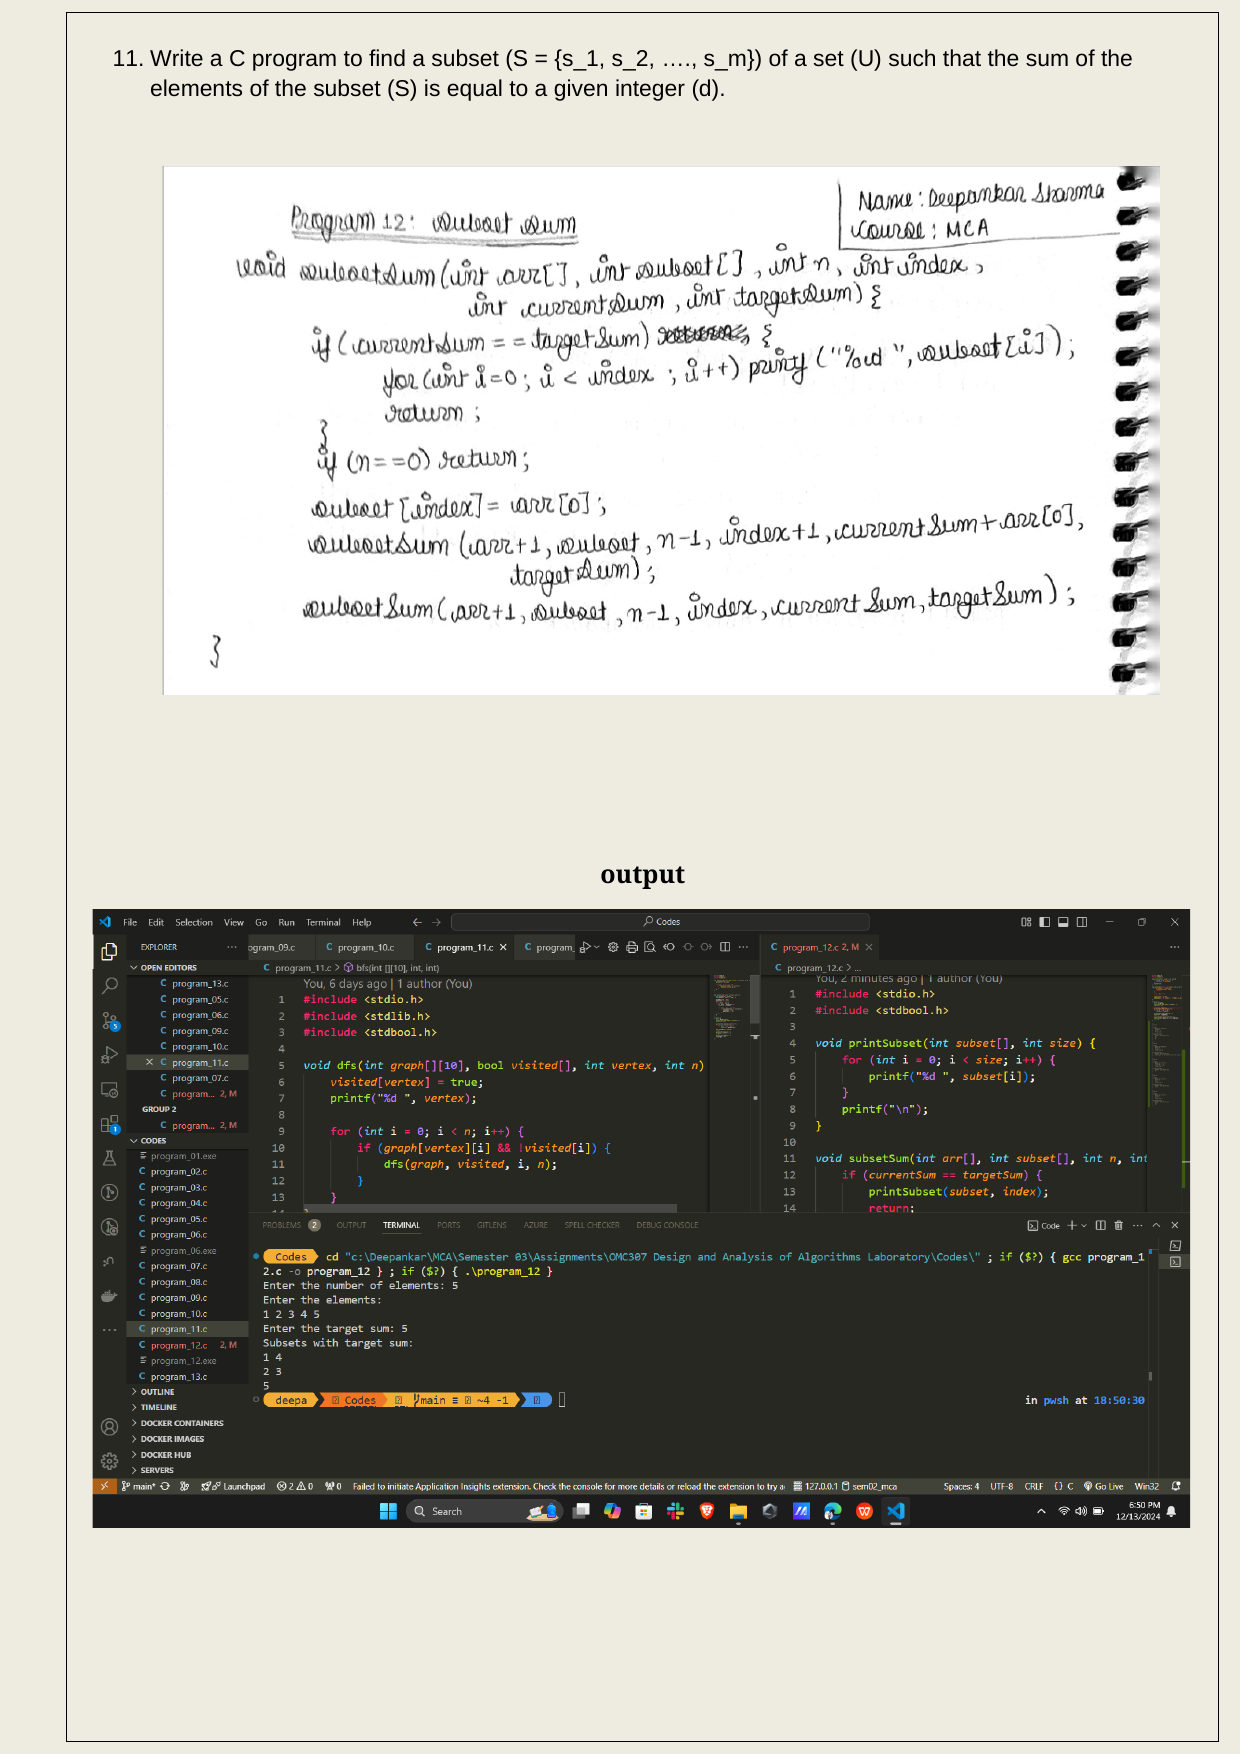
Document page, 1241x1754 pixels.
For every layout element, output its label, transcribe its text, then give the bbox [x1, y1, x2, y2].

list Write a C program to find a subset (S = {s_1, s_2, …., s_m}) of a set (U) such that the sum of the elements of the subset (S) is equal to a given integer (d). [112, 45, 1210, 102]
table_header output [76, 849, 1209, 902]
picture [162, 166, 1160, 695]
picture [92, 909, 1191, 1528]
table_cell [76, 902, 1209, 1539]
